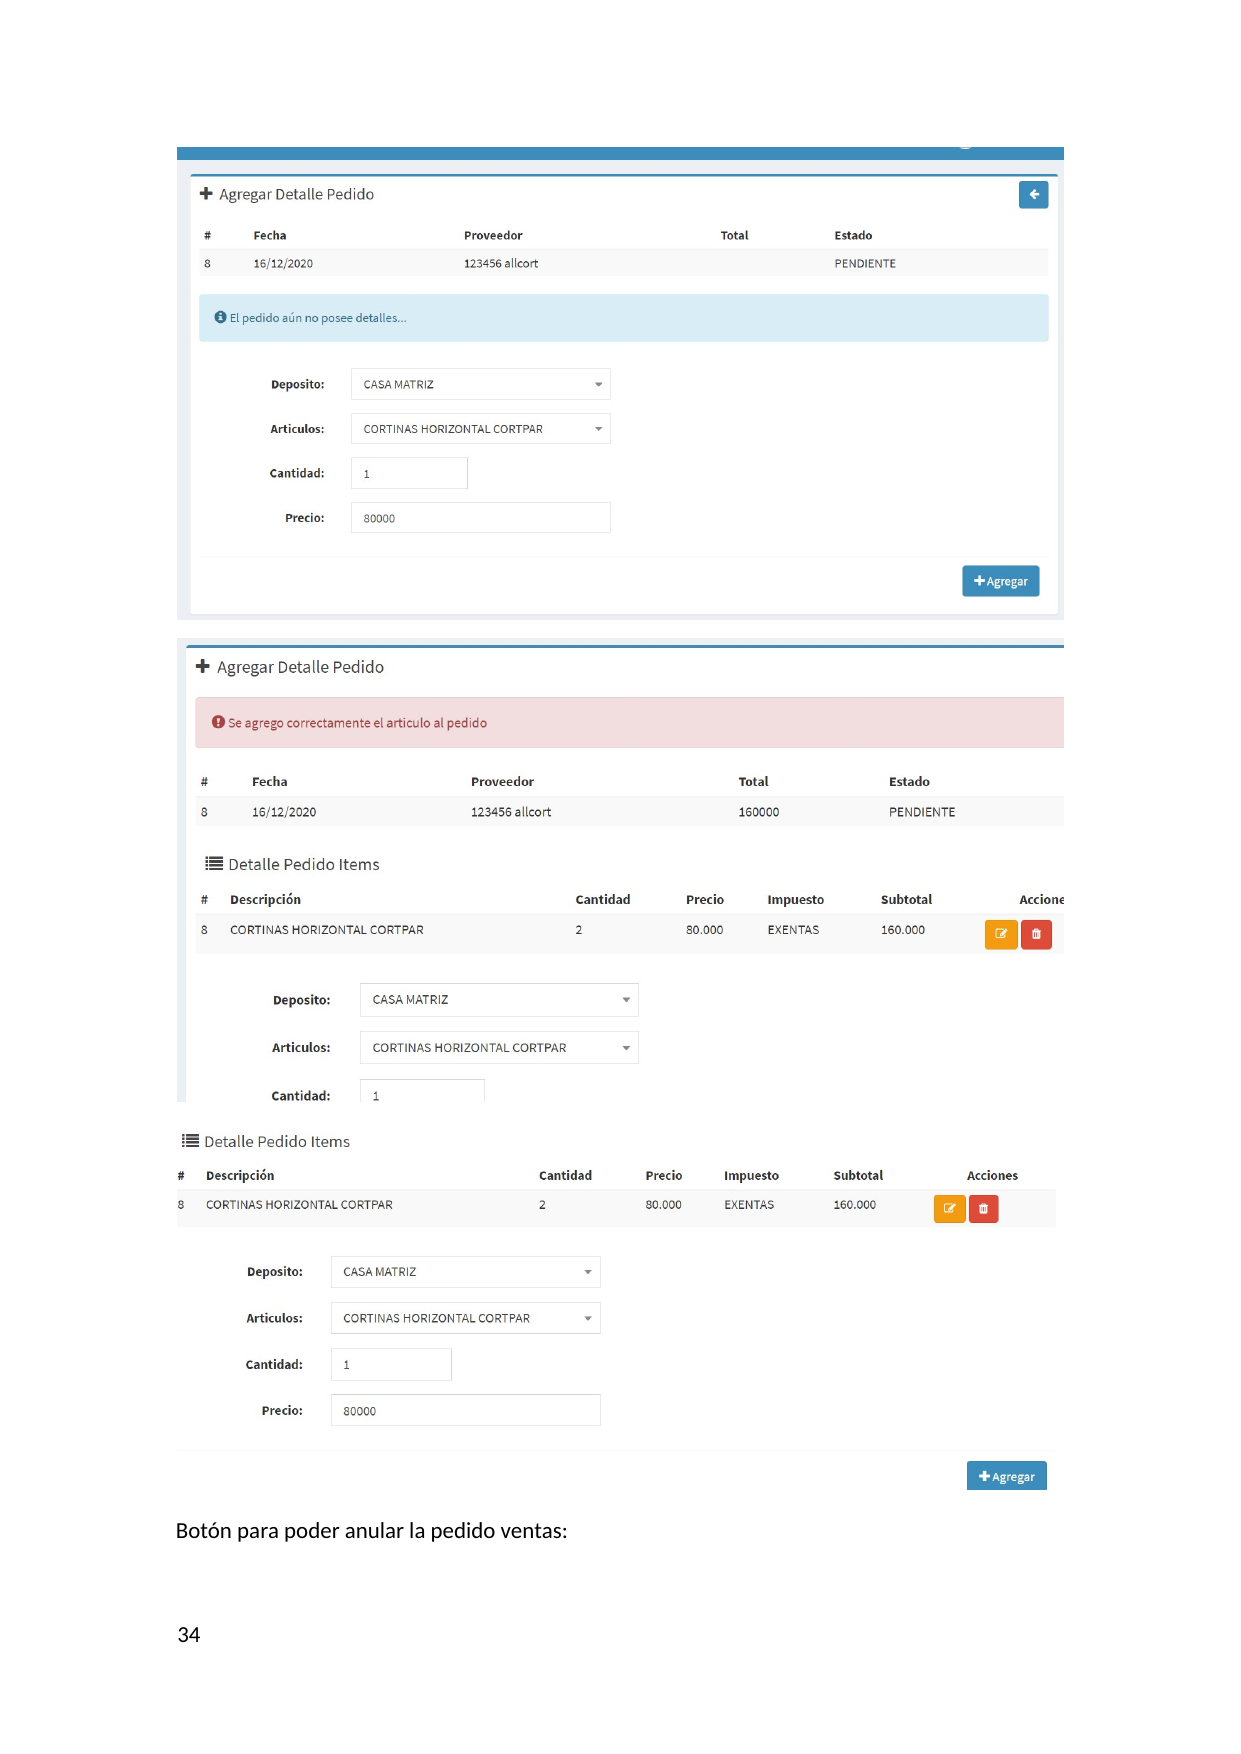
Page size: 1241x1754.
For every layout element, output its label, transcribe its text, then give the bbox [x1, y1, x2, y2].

picture [177, 638, 1064, 1102]
picture [177, 1121, 1064, 1490]
picture [177, 147, 1064, 620]
text Botón para poder anular la pedido ventas: [176, 1517, 1065, 1544]
